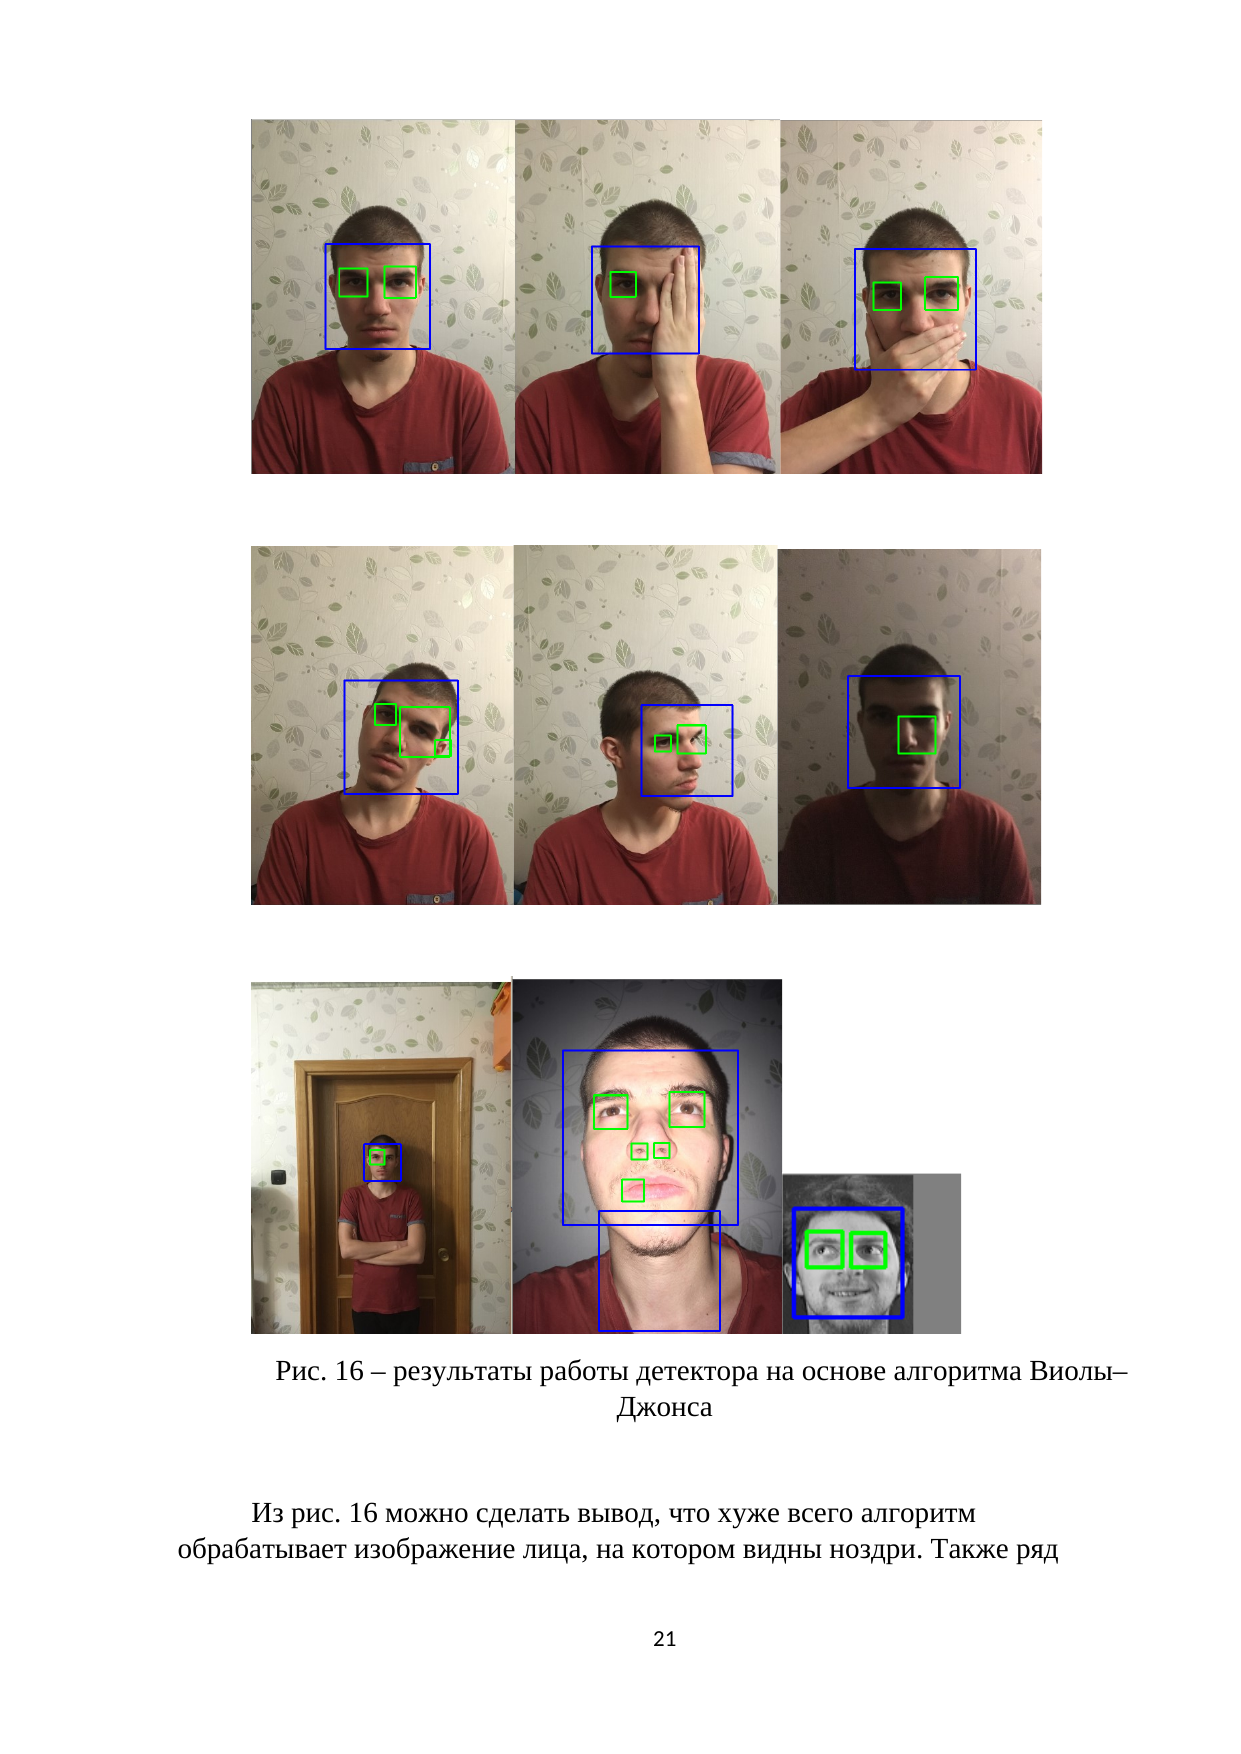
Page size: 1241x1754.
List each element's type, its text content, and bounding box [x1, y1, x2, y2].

picture [251, 545, 1042, 905]
text Рис. 16 – результаты работы детектора на основе алгоритма Виолы–Джонса [177, 1353, 1152, 1423]
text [177, 1495, 1152, 1564]
picture [251, 118, 1043, 474]
picture [251, 976, 962, 1334]
